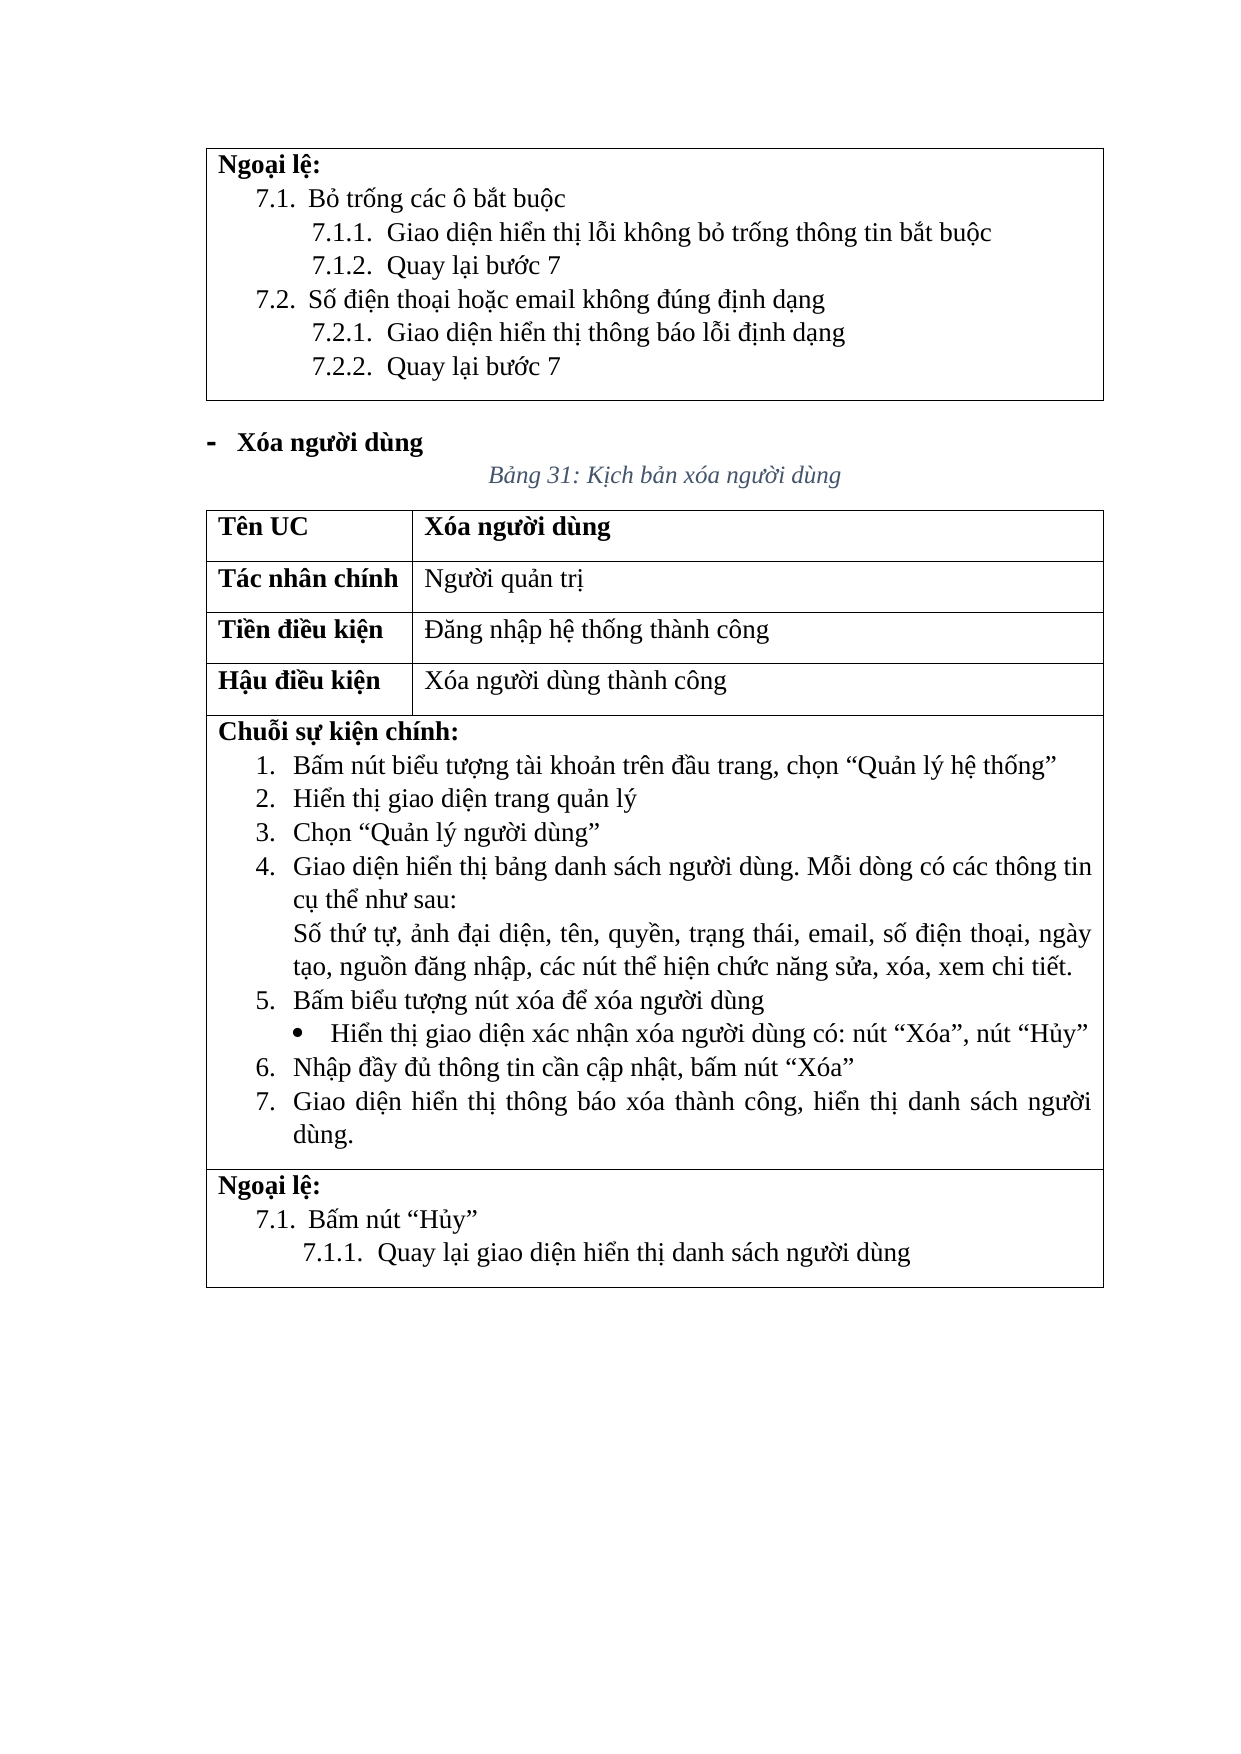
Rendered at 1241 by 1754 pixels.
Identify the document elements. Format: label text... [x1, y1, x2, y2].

table_cell Ngoại lệ: Bỏ trống các ô bắt buộc Giao diện hiển thị lỗi không bỏ trống thông tin bắt buộc Quay lại bước 7 Số điện thoại hoặc email không đúng định dạng Giao diện hiển thị thông báo lỗi định dạng Quay lại bước 7 [207, 149, 1103, 400]
table_cell Xóa người dùng thành công [413, 664, 1103, 714]
table_cell Chuỗi sự kiện chính: Bấm nút biểu tượng tài khoản trên đầu trang, chọn “Quản lý hệ thống” Hiển thị giao diện trang quản lý Chọn “Quản lý người dùng” Giao diện hiển thị bảng danh sách người dùng. Mỗi dòng có các thông tin cụ thể như sau: Số thứ tự, ảnh đại diện, tên, quyền, trạng thái, email, số điện thoại, ngày tạo, nguồn đăng nhập, các nút thể hiện chức năng sửa, xóa, xem chi tiết. Bấm biểu tượng nút xóa để xóa người dùng Hiển thị giao diện xác nhận xóa người dùng có: nút “Xóa”, nút “Hủy” Nhập đầy đủ thông tin cần cập nhật, bấm nút “Xóa” Giao diện hiển thị thông báo xóa thành công, hiển thị danh sách người dùng. [207, 716, 1103, 1168]
table_cell Ngoại lệ: Bấm nút “Hủy” Quay lại giao diện hiển thị danh sách người dùng [207, 1170, 1103, 1287]
table_cell Tiền điều kiện [207, 613, 412, 663]
table_cell Hậu điều kiện [207, 664, 412, 714]
table_header Xóa người dùng [413, 511, 1103, 561]
table_cell Đăng nhập hệ thống thành công [413, 613, 1103, 663]
text Bảng 31: Kịch bản xóa người dùng [237, 460, 1093, 489]
table_header Tên UC [207, 511, 412, 561]
table_cell Người quản trị [413, 562, 1103, 612]
list Xóa người dùng [207, 426, 1093, 457]
table_cell Tác nhân chính [207, 562, 412, 612]
